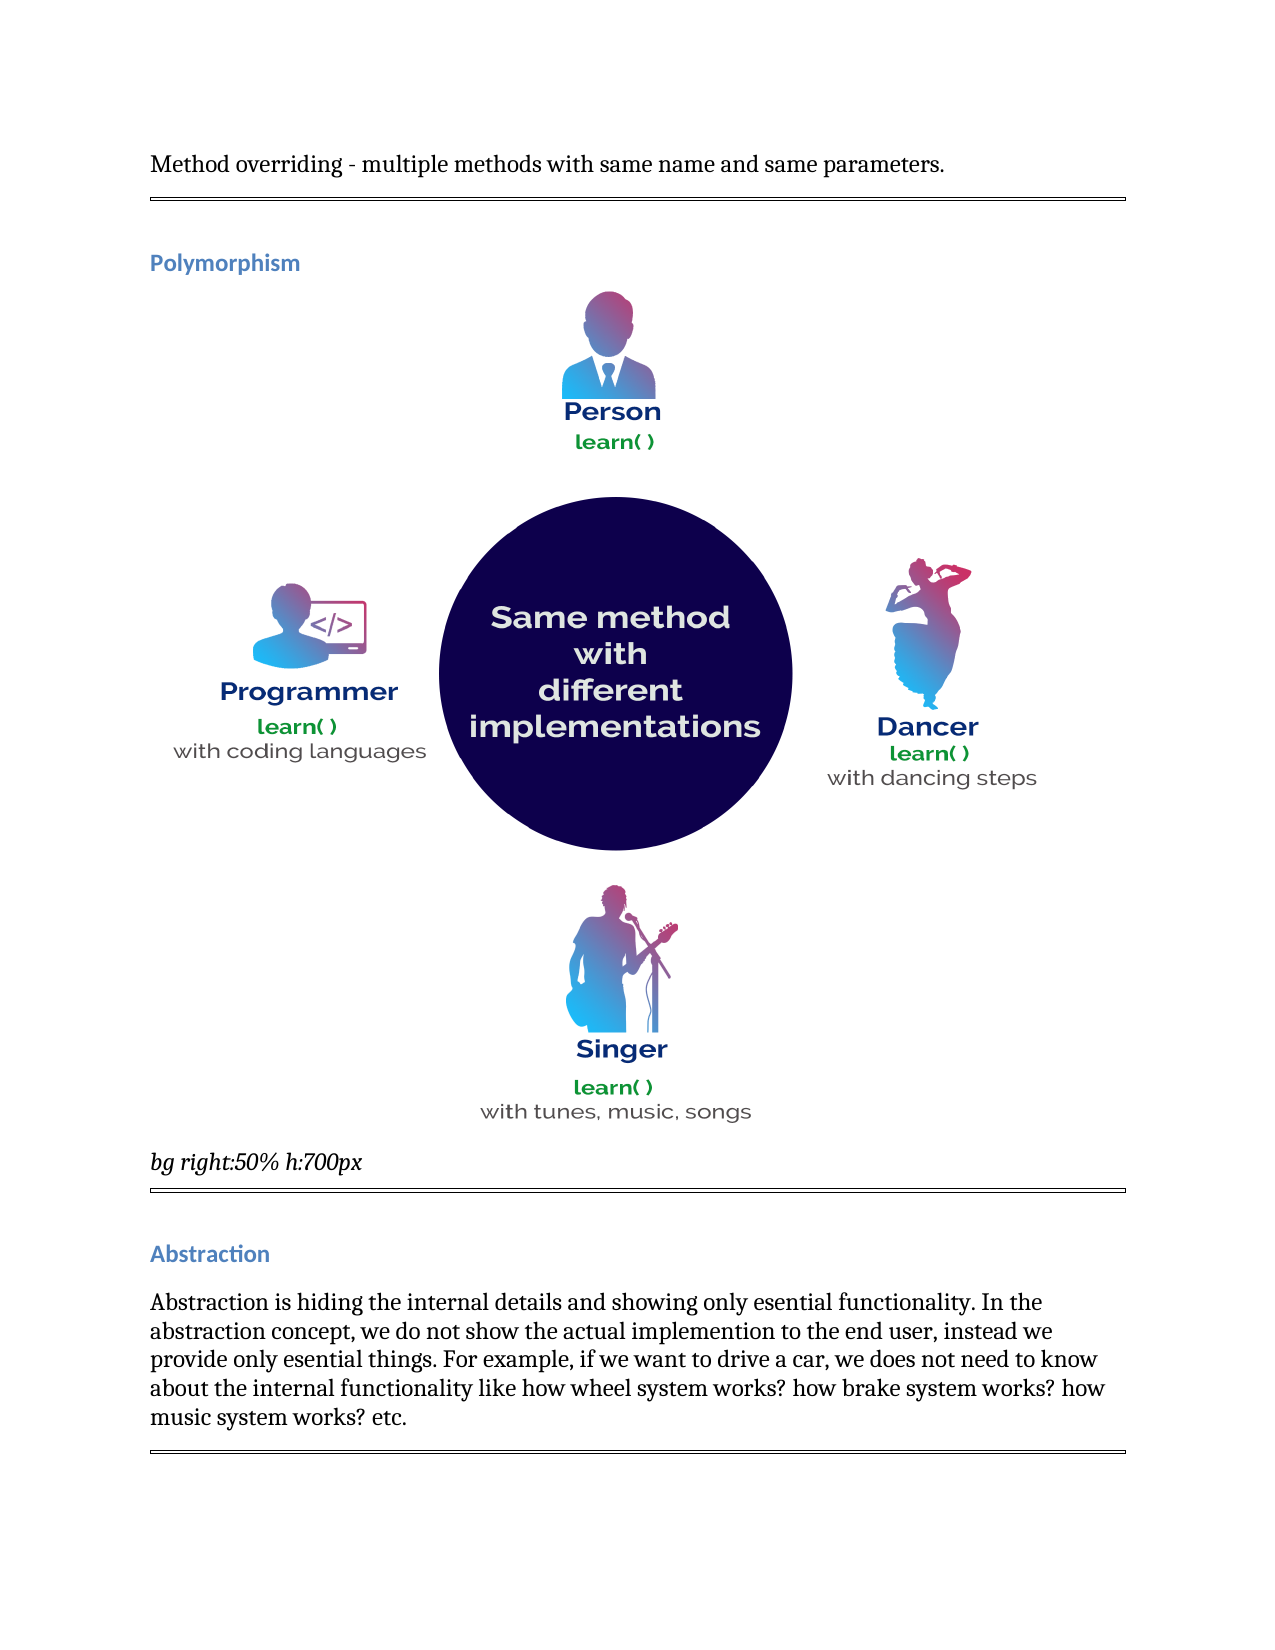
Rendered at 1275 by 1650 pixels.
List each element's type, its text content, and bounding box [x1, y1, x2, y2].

subtitle Abstraction [150, 1238, 1125, 1269]
text bg right:50% h:700px [150, 1148, 1125, 1176]
subtitle Polymorphism [150, 247, 1125, 278]
text Abstraction is hiding the internal details and showing only esential functionality. In the abstraction concept, we do not show the actual implemention to the end user, instead we provide only esential things. For example, if we want to drive a car, we does not need to know about the internal functionality like how wheel system works? how brake system works? how music system works? etc. [150, 1288, 1125, 1432]
picture [168, 277, 1044, 1127]
text Method overriding - multiple methods with same name and same parameters. [150, 150, 1125, 179]
